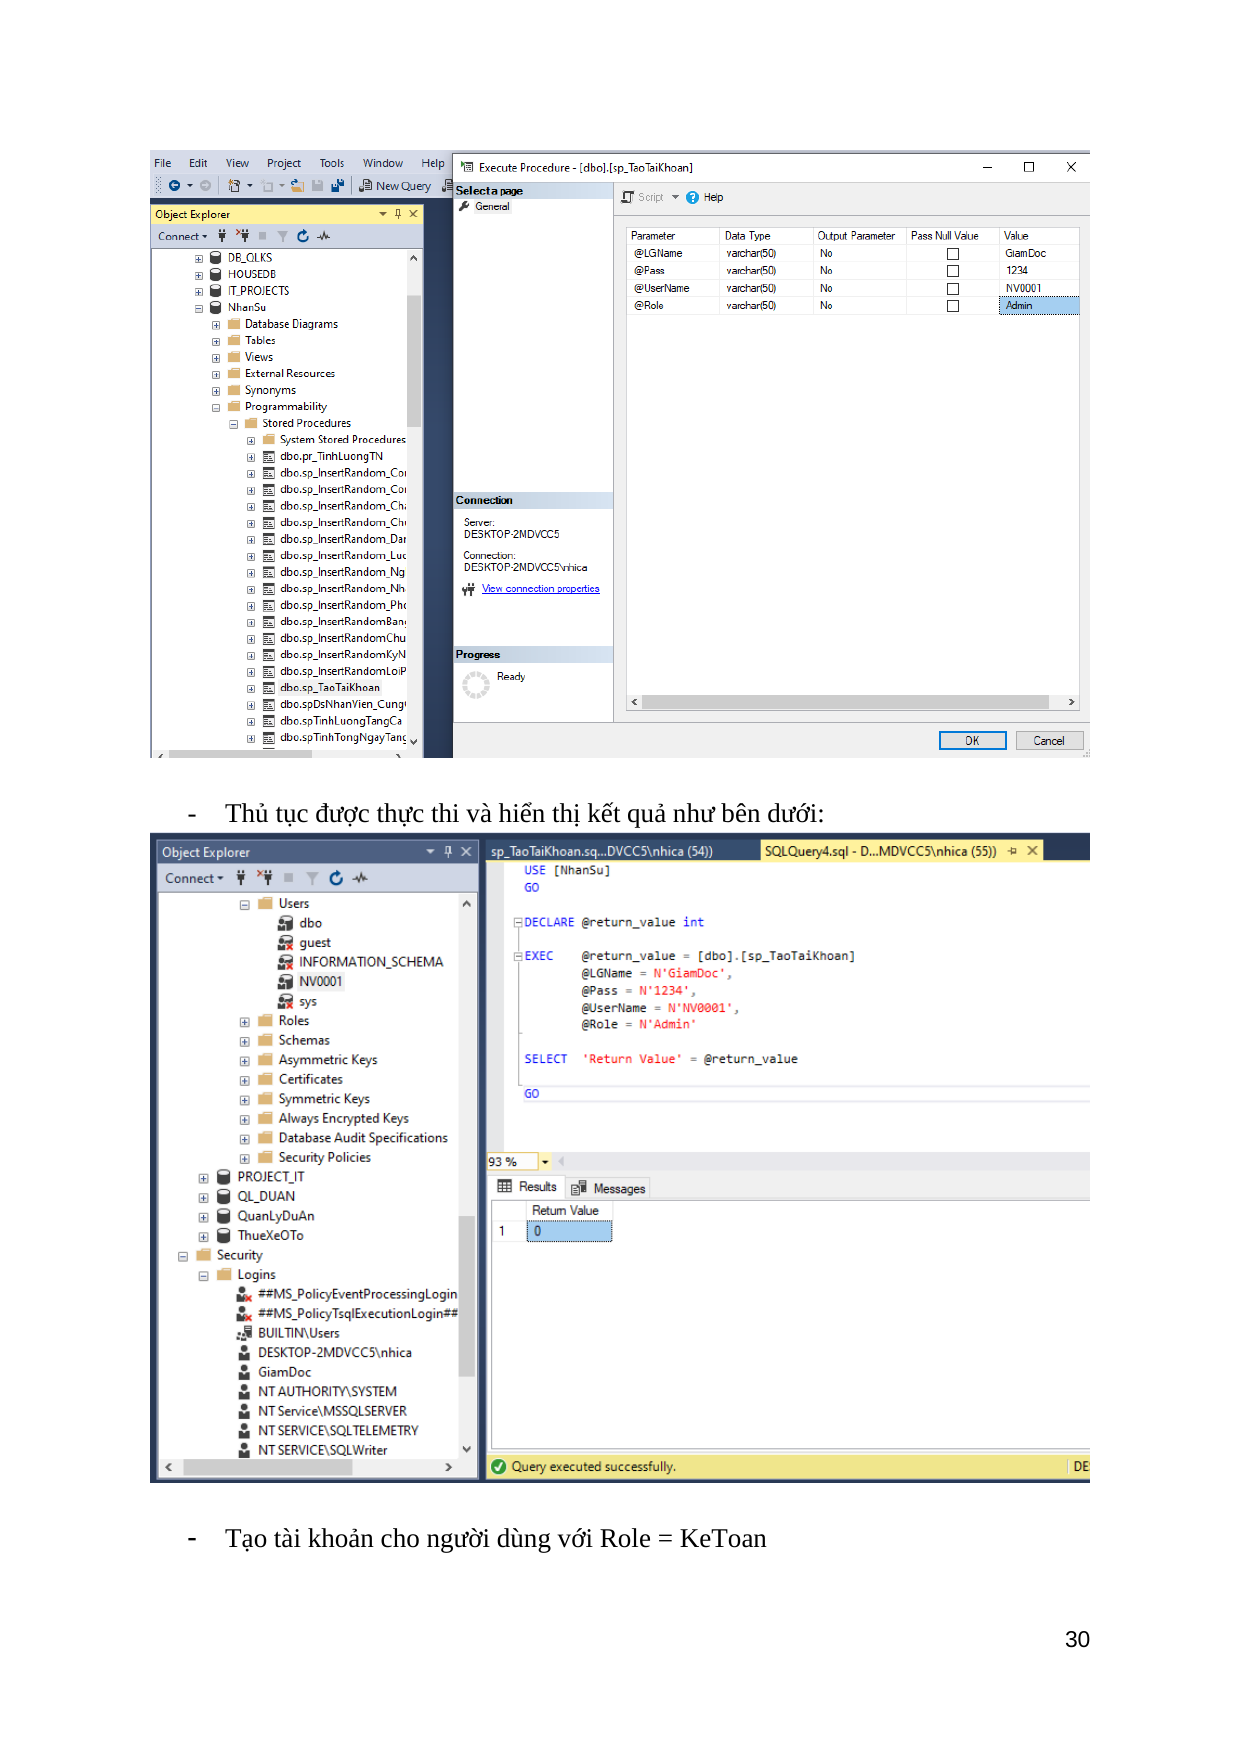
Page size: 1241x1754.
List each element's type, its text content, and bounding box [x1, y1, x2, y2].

list Tạo tài khoản cho người dùng với Role = KeToan [187, 1522, 1090, 1554]
picture [150, 832, 1090, 1483]
list Thủ tục được thực thi và hiển thị kết quả như bên dưới: [187, 797, 1090, 828]
picture [150, 150, 1090, 758]
